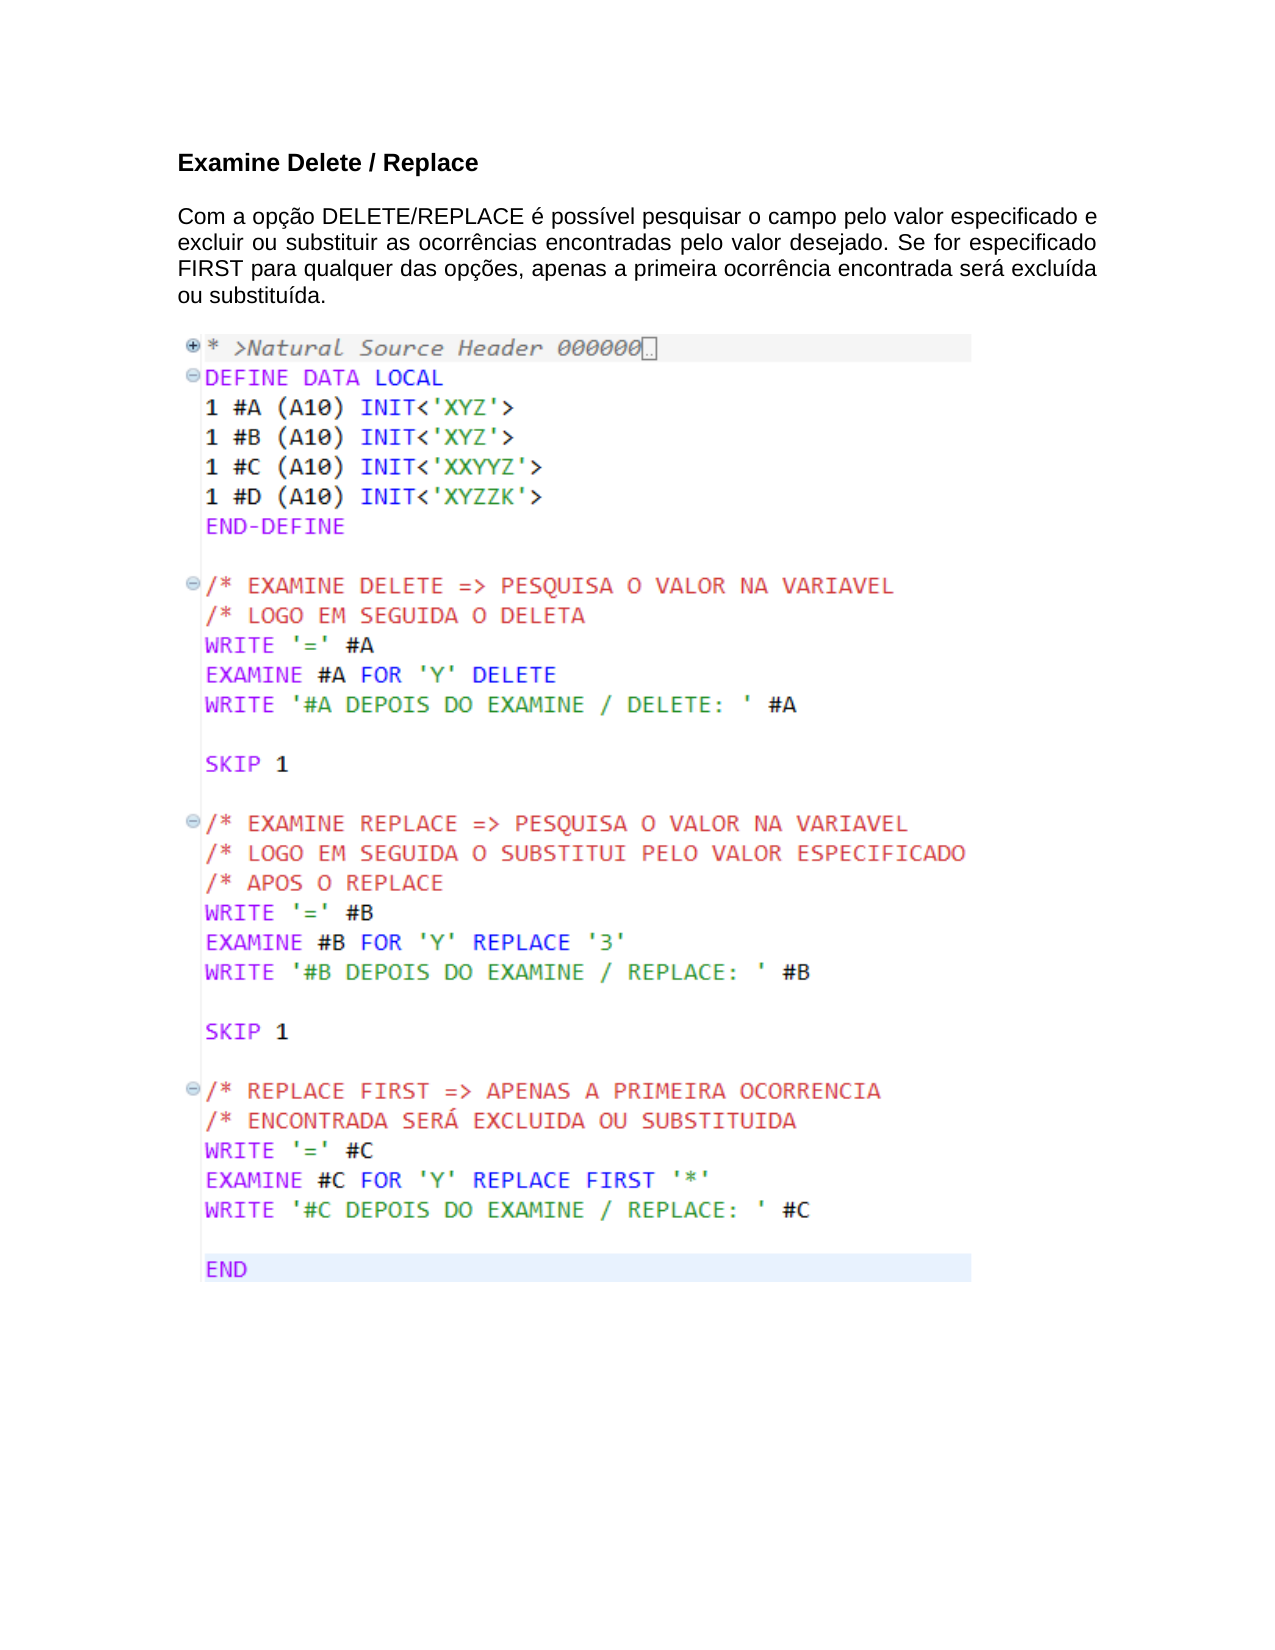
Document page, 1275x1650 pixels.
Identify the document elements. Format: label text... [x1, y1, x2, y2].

text Examine Delete / Replace [177, 148, 1098, 176]
picture [177, 334, 972, 1282]
text Com a opção DELETE/REPLACE é possível pesquisar o campo pelo valor especificado e excluir ou substituir as ocorrências encontradas pelo valor desejado. Se for especificado FIRST para qualquer das opções, apenas a primeira ocorrência encontrada será excluída ou substituída. [177, 203, 1098, 308]
